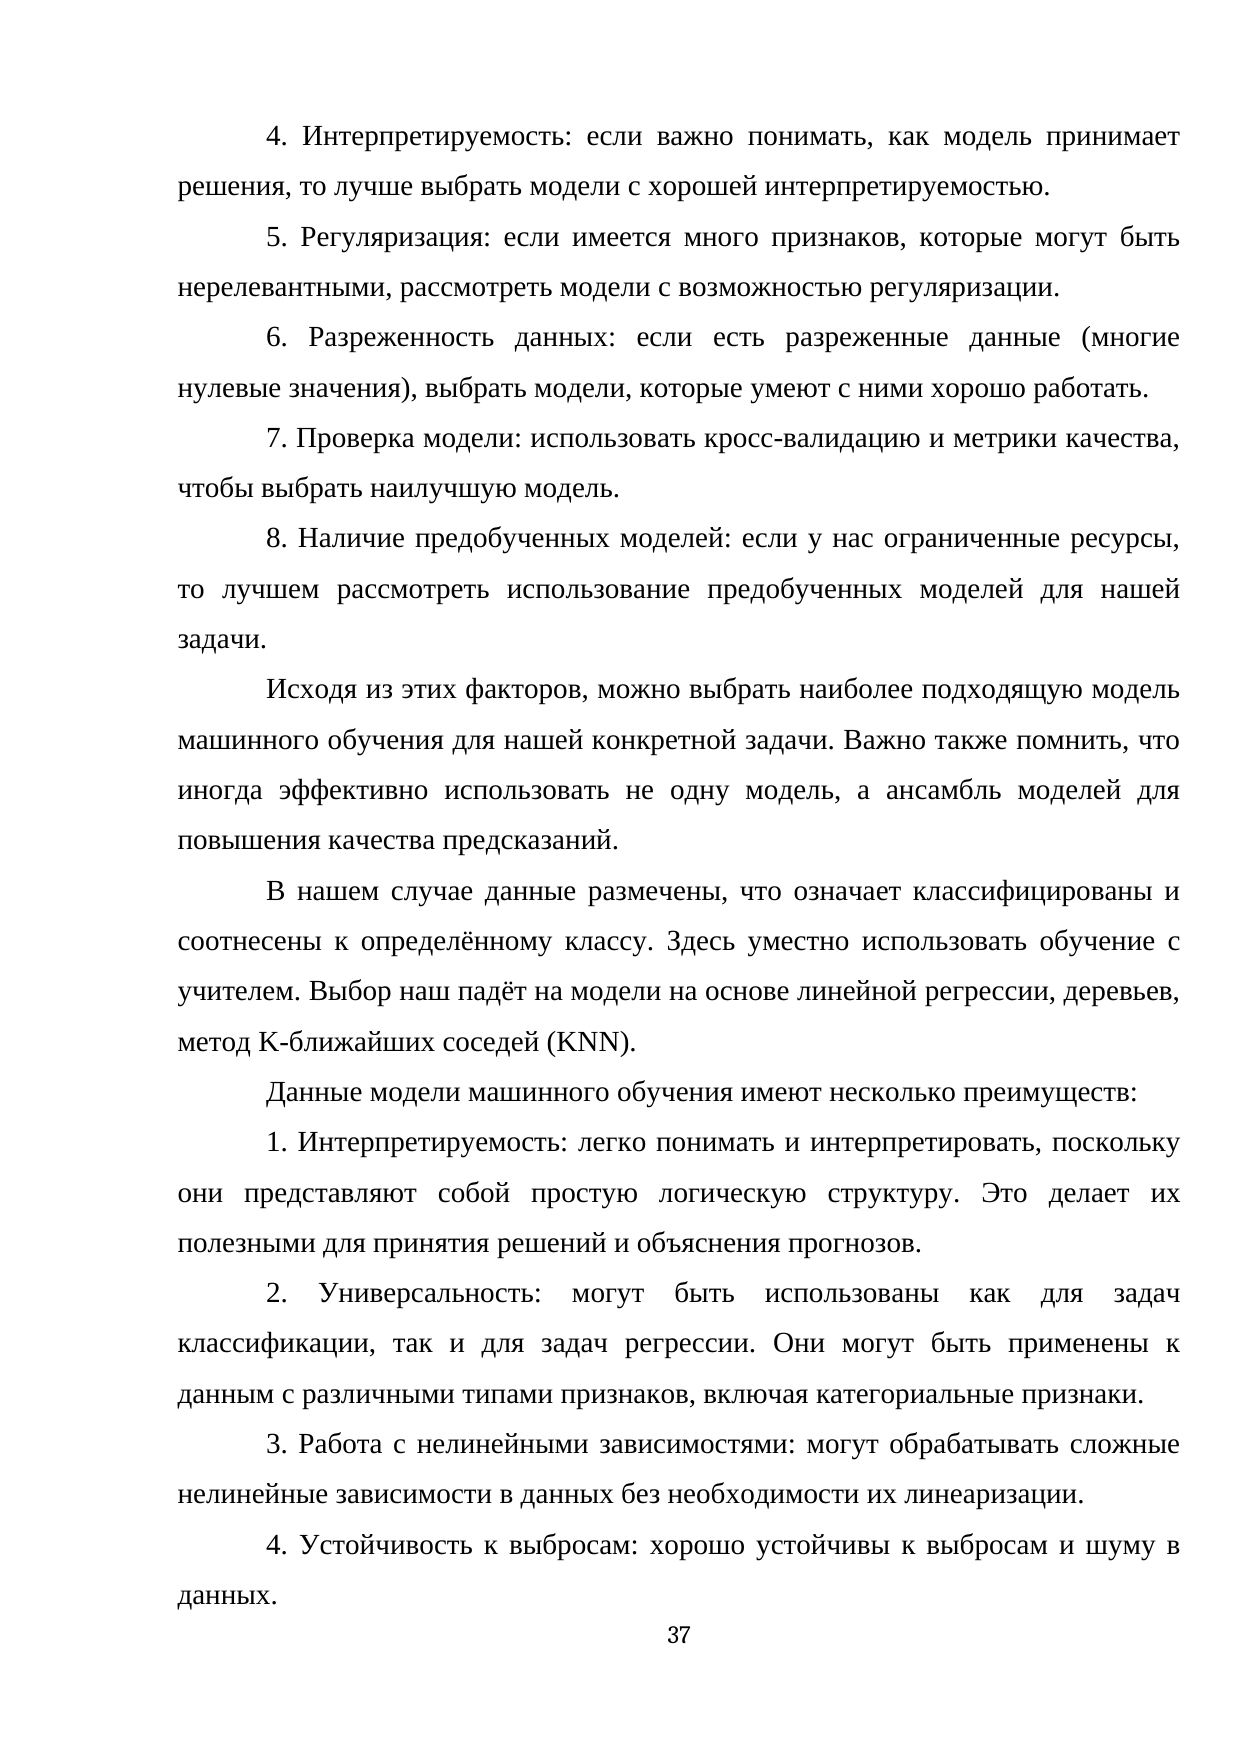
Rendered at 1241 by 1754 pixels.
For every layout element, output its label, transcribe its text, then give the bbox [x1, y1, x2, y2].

text 4. Устойчивость к выбросам: хорошо устойчивы к выбросам и шуму в данных. [177, 1527, 1181, 1611]
text 2. Универсальность: могут быть использованы как для задач классификации, так и для задач регрессии. Они могут быть применены к данным с различными типами признаков, включая категориальные признаки. [177, 1275, 1181, 1409]
text 3. Работа с нелинейными зависимостями: могут обрабатывать сложные нелинейные зависимости в данных без необходимости их линеаризации. [177, 1426, 1181, 1510]
text Исходя из этих факторов, можно выбрать наиболее подходящую модель машинного обучения для нашей конкретной задачи. Важно также помнить, что иногда эффективно использовать не одну модель, а ансамбль моделей для повышения качества предсказаний. [177, 672, 1181, 856]
text Данные модели машинного обучения имеют несколько преимуществ: [177, 1074, 1181, 1108]
text 8. Наличие предобученных моделей: если у нас ограниченные ресурсы, то лучшем рассмотреть использование предобученных моделей для нашей задачи. [177, 521, 1181, 655]
text 1. Интерпретируемость: легко понимать и интерпретировать, поскольку они представляют собой простую логическую структуру. Это делает их полезными для принятия решений и объяснения прогнозов. [177, 1124, 1181, 1258]
text 6. Разреженность данных: если есть разреженные данные (многие нулевые значения), выбрать модели, которые умеют с ними хорошо работать. [177, 319, 1181, 403]
text 4. Интерпретируемость: если важно понимать, как модель принимает решения, то лучше выбрать модели с хорошей интерпретируемостью. [177, 118, 1181, 202]
text 7. Проверка модели: использовать кросс-валидацию и метрики качества, чтобы выбрать наилучшую модель. [177, 420, 1181, 504]
text В нашем случае данные размечены, что означает классифицированы и соотнесены к определённому классу. Здесь уместно использовать обучение с учителем. Выбор наш падёт на модели на основе линейной регрессии, деревьев, метод K-ближайших соседей (KNN). [177, 873, 1181, 1057]
text 5. Регуляризация: если имеется много признаков, которые могут быть нерелевантными, рассмотреть модели с возможностью регуляризации. [177, 219, 1181, 303]
